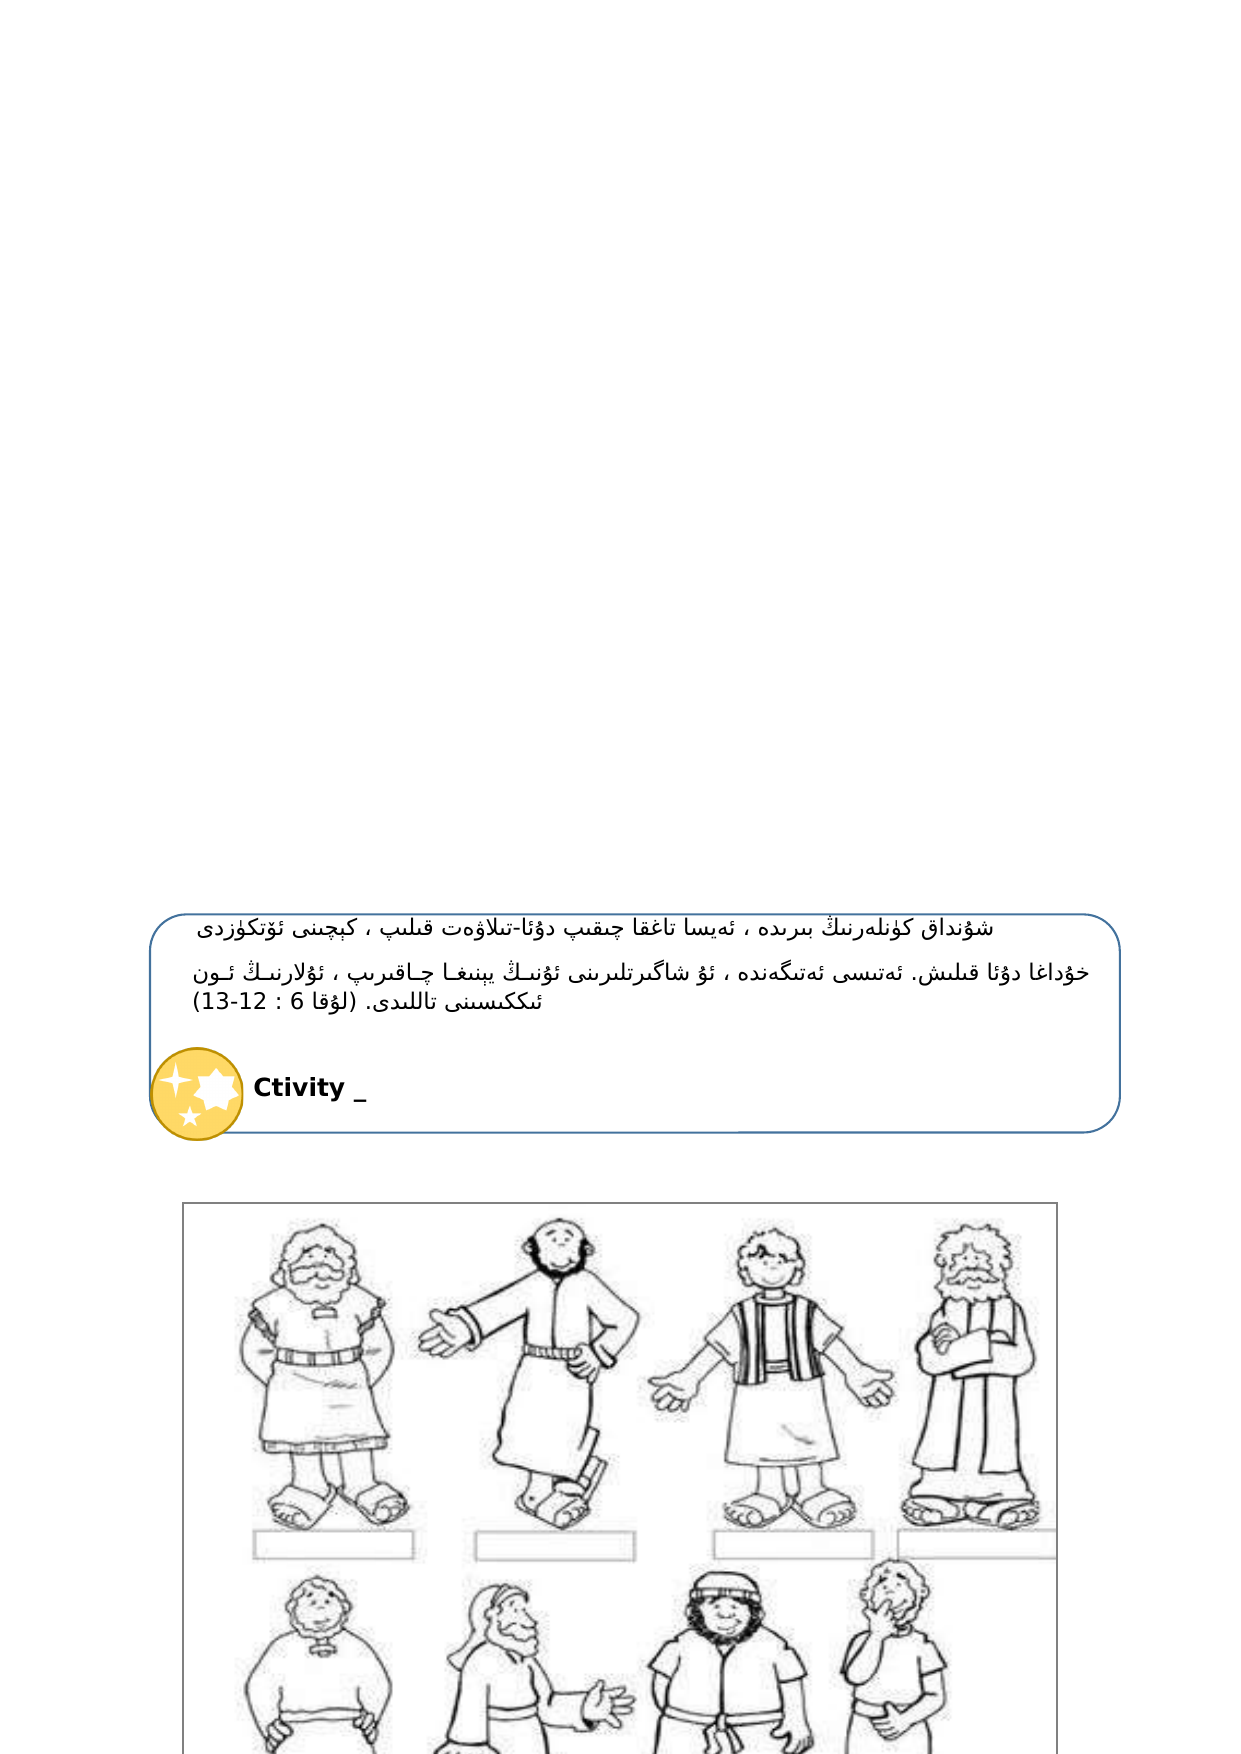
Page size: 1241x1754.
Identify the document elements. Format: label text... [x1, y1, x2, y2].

text خۇداغا دۇئا قىلىش. ئەتىسى ئەتىگەندە ، ئۇ شاگىرتلىرىنى ئۇنىڭ يېنىغا چاقىرىپ ، ئۇلارنىڭ ئون ئىككىسىنى تاللىدى. (لۇقا 6 : 12-13) [192, 959, 1090, 1015]
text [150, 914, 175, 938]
text شۇنداق كۈنلەرنىڭ بىرىدە ، ئەيسا تاغقا چىقىپ دۇئا-تىلاۋەت قىلىپ ، كېچىنى ئۆتكۈزدى [153, 916, 1090, 941]
picture [184, 1204, 1056, 1754]
picture [150, 1047, 244, 1141]
text Ctivity _ [244, 1074, 1090, 1103]
